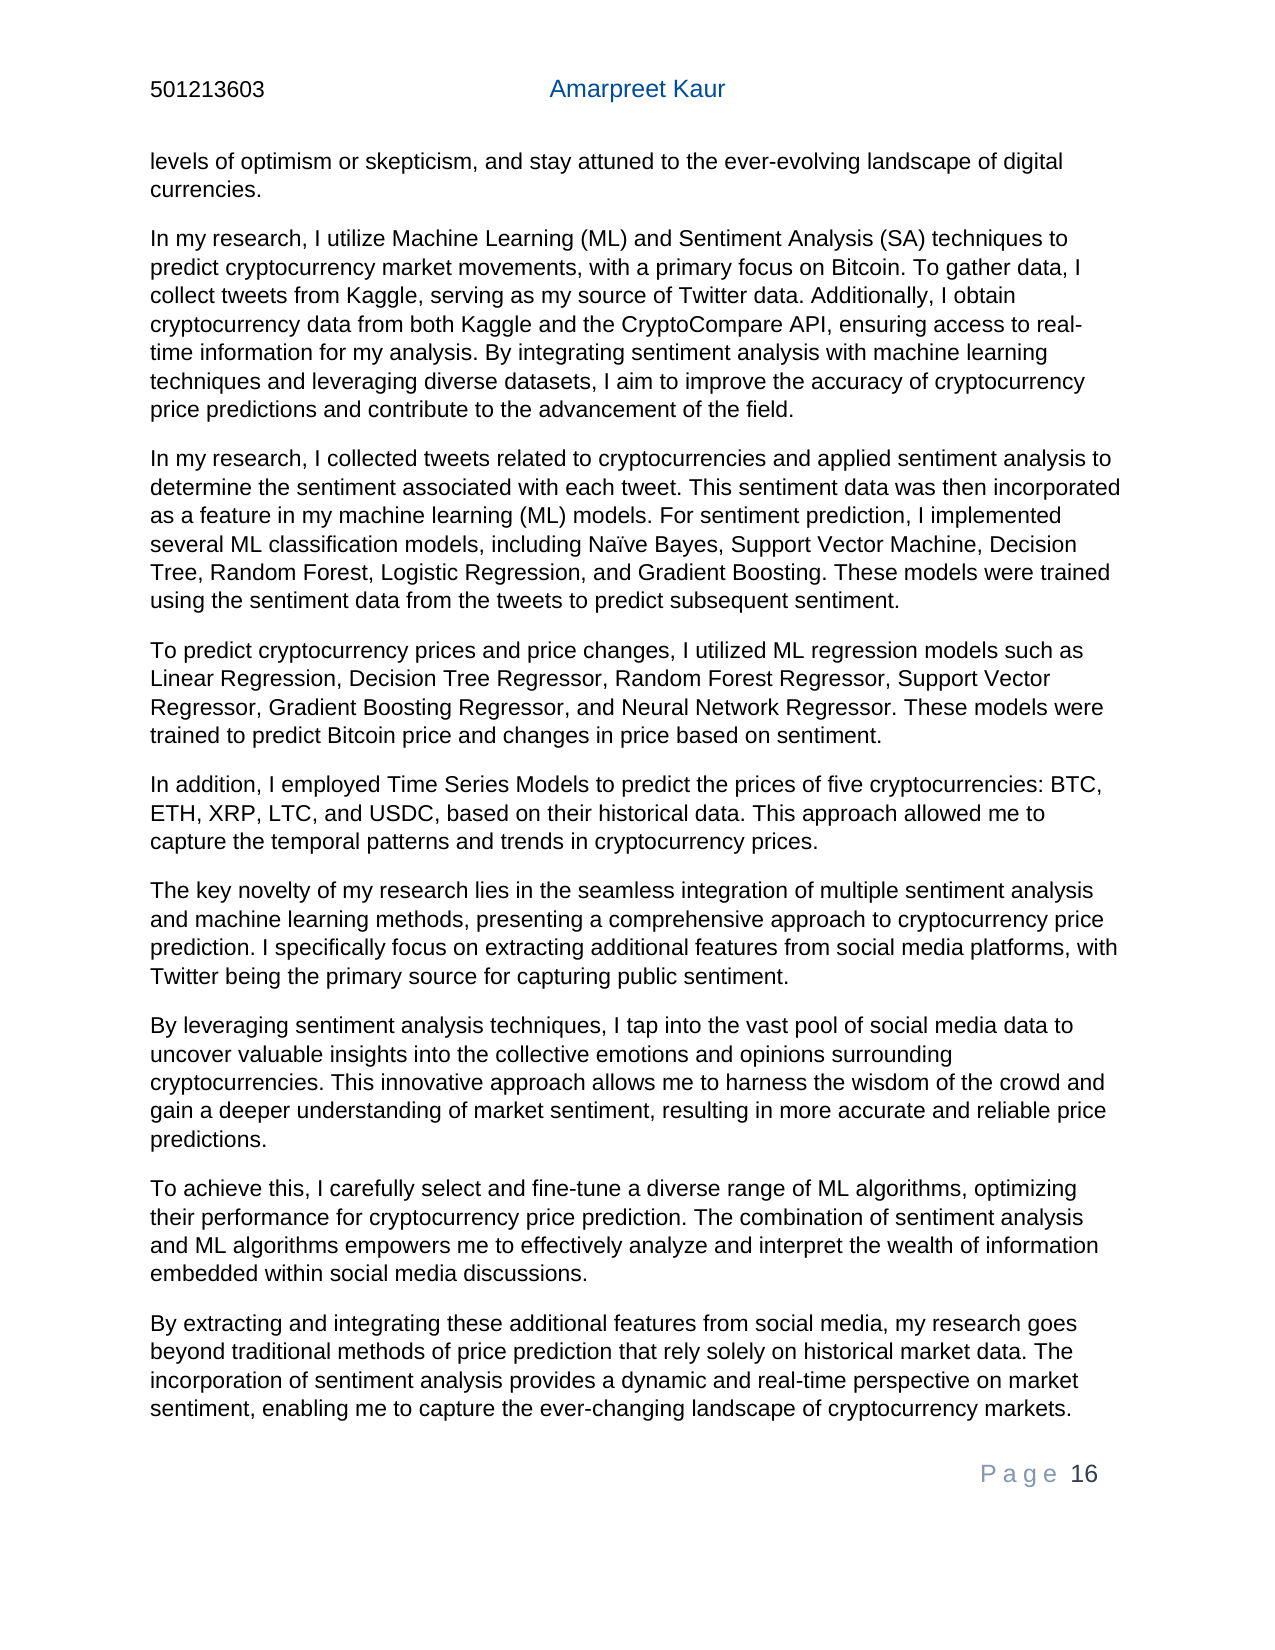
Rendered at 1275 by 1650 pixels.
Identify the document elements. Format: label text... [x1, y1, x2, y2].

text By leveraging sentiment analysis techniques, I tap into the vast pool of social media data to uncover valuable insights into the collective emotions and opinions surrounding cryptocurrencies. This innovative approach allows me to harness the wisdom of the crowd and gain a deeper understanding of market sentiment, resulting in more accurate and reliable price predictions. [150, 1012, 1125, 1152]
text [150, 148, 1125, 202]
text The key novelty of my research lies in the seamless integration of multiple sentiment analysis and machine learning methods, presenting a comprehensive approach to cryptocurrency price prediction. I specifically focus on extracting additional features from social media platforms, with Twitter being the primary source for capturing public sentiment. [150, 877, 1125, 989]
text To achieve this, I carefully select and fine-tune a diverse range of ML algorithms, optimizing their performance for cryptocurrency price prediction. The combination of sentiment analysis and ML algorithms empowers me to effectively analyze and interpret the wealth of information embedded within social media discussions. [150, 1175, 1125, 1287]
text By extracting and integrating these additional features from social media, my research goes beyond traditional methods of price prediction that rely solely on historical market data. The incorporation of sentiment analysis provides a dynamic and real-time perspective on market sentiment, enabling me to capture the ever-changing landscape of cryptocurrency markets. [150, 1310, 1125, 1421]
text To predict cryptocurrency prices and price changes, I utilized ML regression models such as Linear Regression, Decision Tree Regressor, Random Forest Regressor, Support Vector Regressor, Gradient Boosting Regressor, and Neural Network Regressor. These models were trained to predict Bitcoin price and changes in price based on sentiment. [150, 637, 1125, 748]
text In addition, I employed Time Series Models to predict the prices of five cryptocurrencies: BTC, ETH, XRP, LTC, and USDC, based on their historical data. This approach allowed me to capture the temporal patterns and trends in cryptocurrency prices. [150, 771, 1125, 854]
text In my research, I utilize Machine Learning (ML) and Sentiment Analysis (SA) techniques to predict cryptocurrency market movements, with a primary focus on Bitcoin. To gather data, I collect tweets from Kaggle, serving as my source of Twitter data. Additionally, I obtain cryptocurrency data from both Kaggle and the CryptoCompare API, ensuring access to real-time information for my analysis. By integrating sentiment analysis with machine learning techniques and leveraging diverse datasets, I aim to improve the accuracy of cryptocurrency price predictions and contribute to the advancement of the field. [150, 225, 1125, 422]
text In my research, I collected tweets related to cryptocurrencies and applied sentiment analysis to determine the sentiment associated with each tweet. This sentiment data was then incorporated as a feature in my machine learning (ML) models. For sentiment prediction, I implemented several ML classification models, including Naïve Bayes, Support Vector Machine, Decision Tree, Random Forest, Logistic Regression, and Gradient Boosting. These models were trained using the sentiment data from the tweets to predict subsequent sentiment. [150, 445, 1125, 614]
